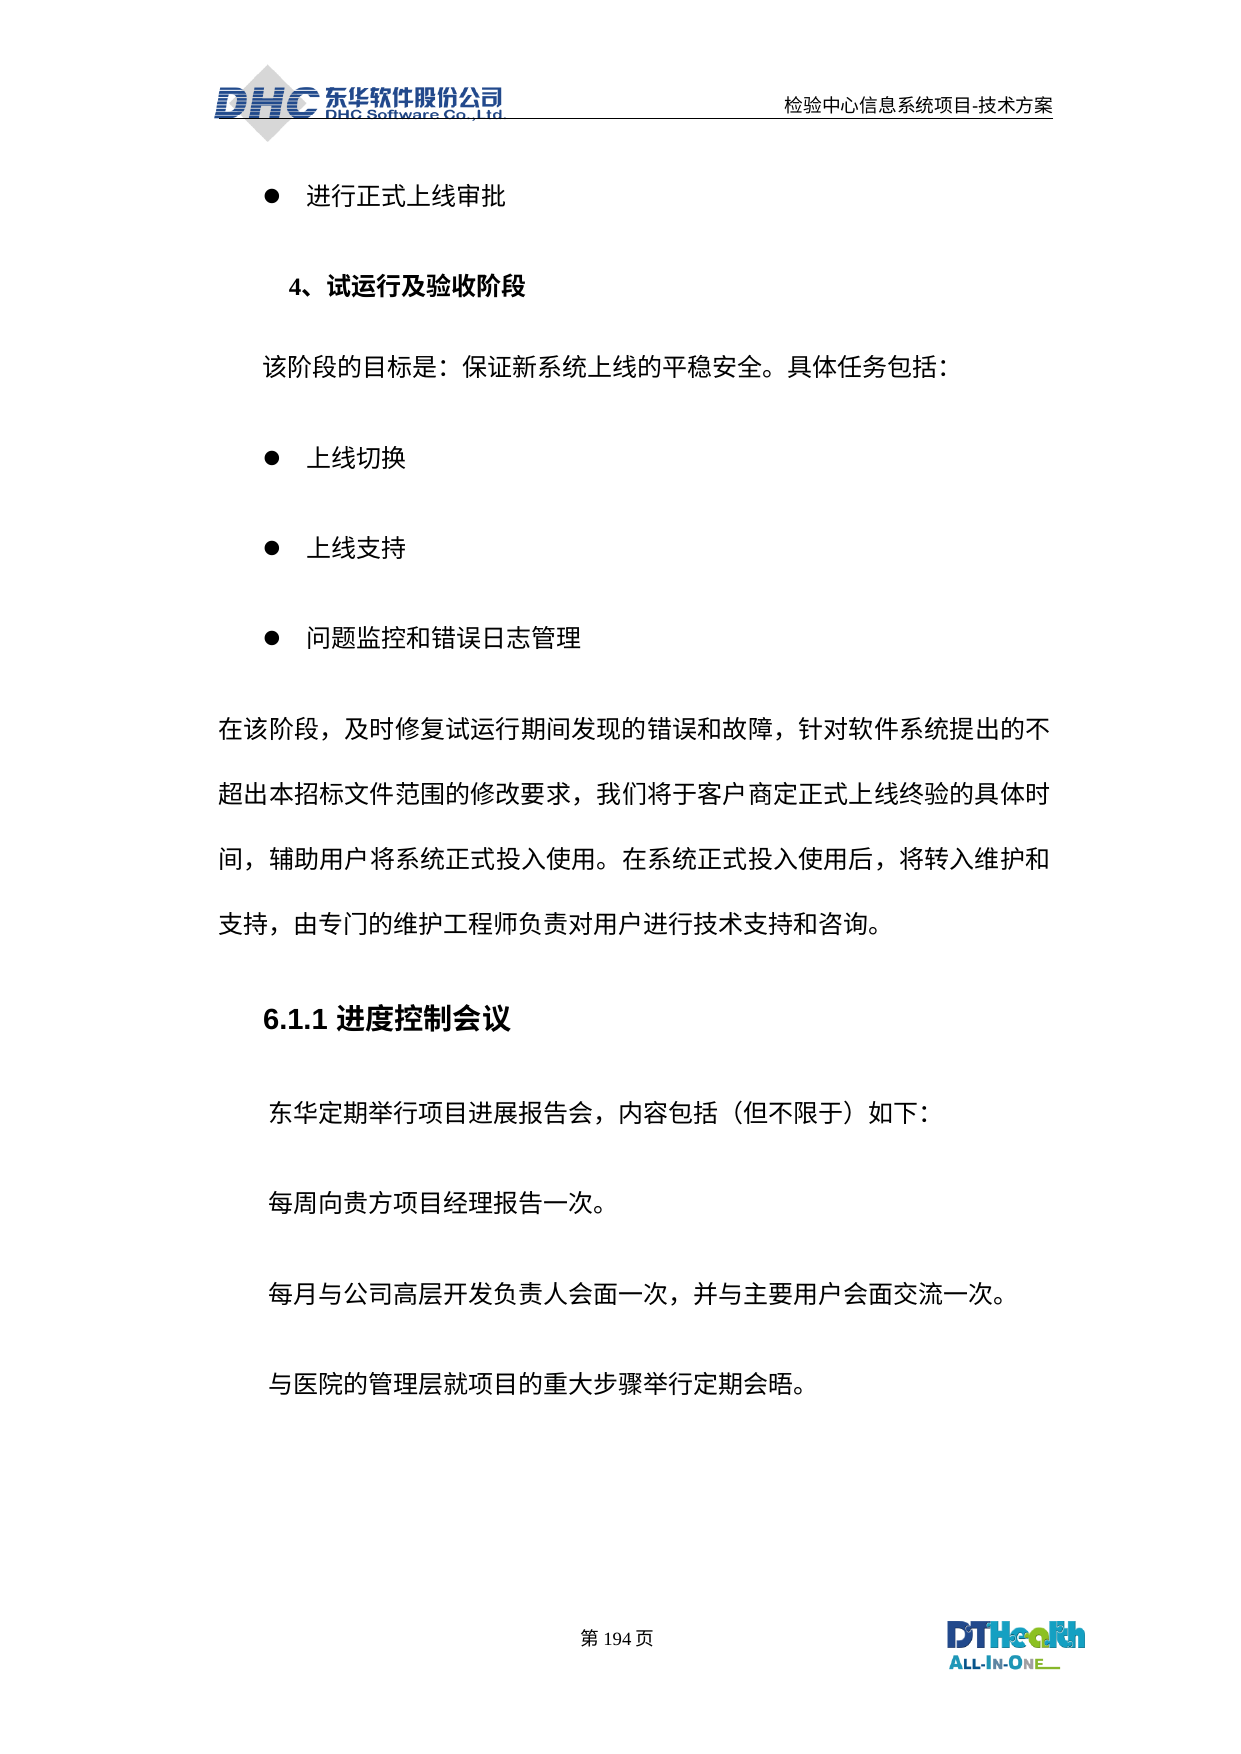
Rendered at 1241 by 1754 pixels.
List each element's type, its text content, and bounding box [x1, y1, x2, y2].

list 4、试运行及验收阶段 [239, 252, 1053, 317]
list 问题监控和错误日志管理 [262, 604, 1053, 669]
list 进行正式上线审批 [262, 162, 1053, 227]
list 上线支持 [262, 514, 1053, 579]
text 在该阶段，及时修复试运行期间发现的错误和故障，针对软件系统提出的不超出本招标文件范围的修改要求，我们将于客户商定正式上线终验的具体时间，辅助用户将系统正式投入使用。在系统正式投入使用后，将转入维护和支持，由专门的维护工程师负责对用户进行技术支持和咨询。 [218, 695, 1053, 955]
text 与医院的管理层就项目的重大步骤举行定期会晤。 [218, 1350, 1053, 1415]
picture [214, 64, 506, 142]
text 东华定期举行项目进展报告会，内容包括（但不限于）如下： [218, 1079, 1053, 1144]
text 该阶段的目标是：保证新系统上线的平稳安全。具体任务包括： [218, 333, 1053, 398]
list 上线切换 [262, 424, 1053, 489]
picture [947, 1621, 1085, 1648]
text 每周向贵方项目经理报告一次。 [218, 1169, 1053, 1234]
picture [947, 1653, 1061, 1670]
text 每月与公司高层开发负责人会面一次，并与主要用户会面交流一次。 [218, 1260, 1053, 1325]
text 进度控制会议 [263, 984, 1053, 1049]
